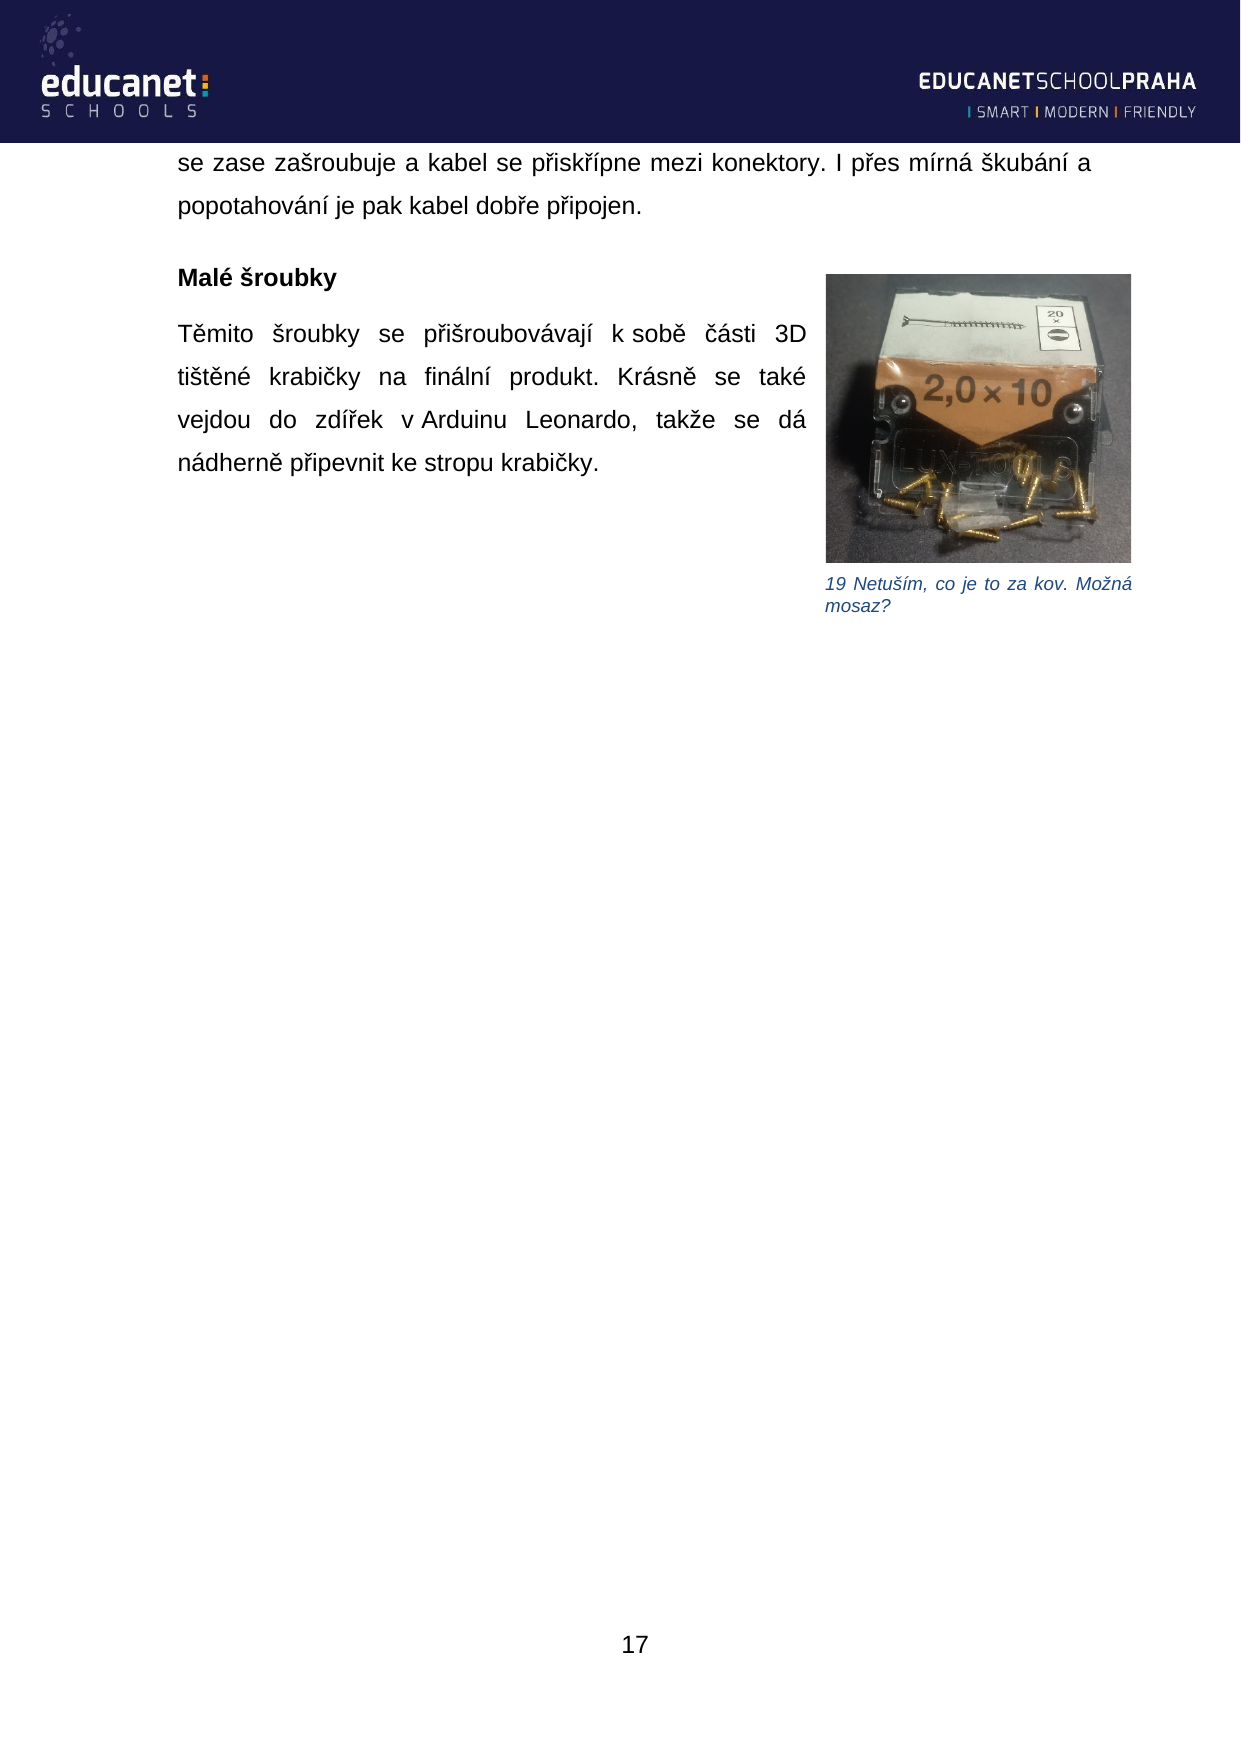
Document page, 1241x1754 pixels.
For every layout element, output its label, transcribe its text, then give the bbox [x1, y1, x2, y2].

picture [0, 0, 1241, 143]
text Těmito šroubky se přišroubovávají k sobě části 3D tištěné krabičky na finální produkt. Krásně se také vejdou do zdířek v Arduinu Leonardo, takže se dá nádherně připevnit ke stropu krabičky. [177, 203, 825, 361]
picture [825, 175, 1135, 465]
subtitle Malé šroubky [177, 148, 1092, 176]
